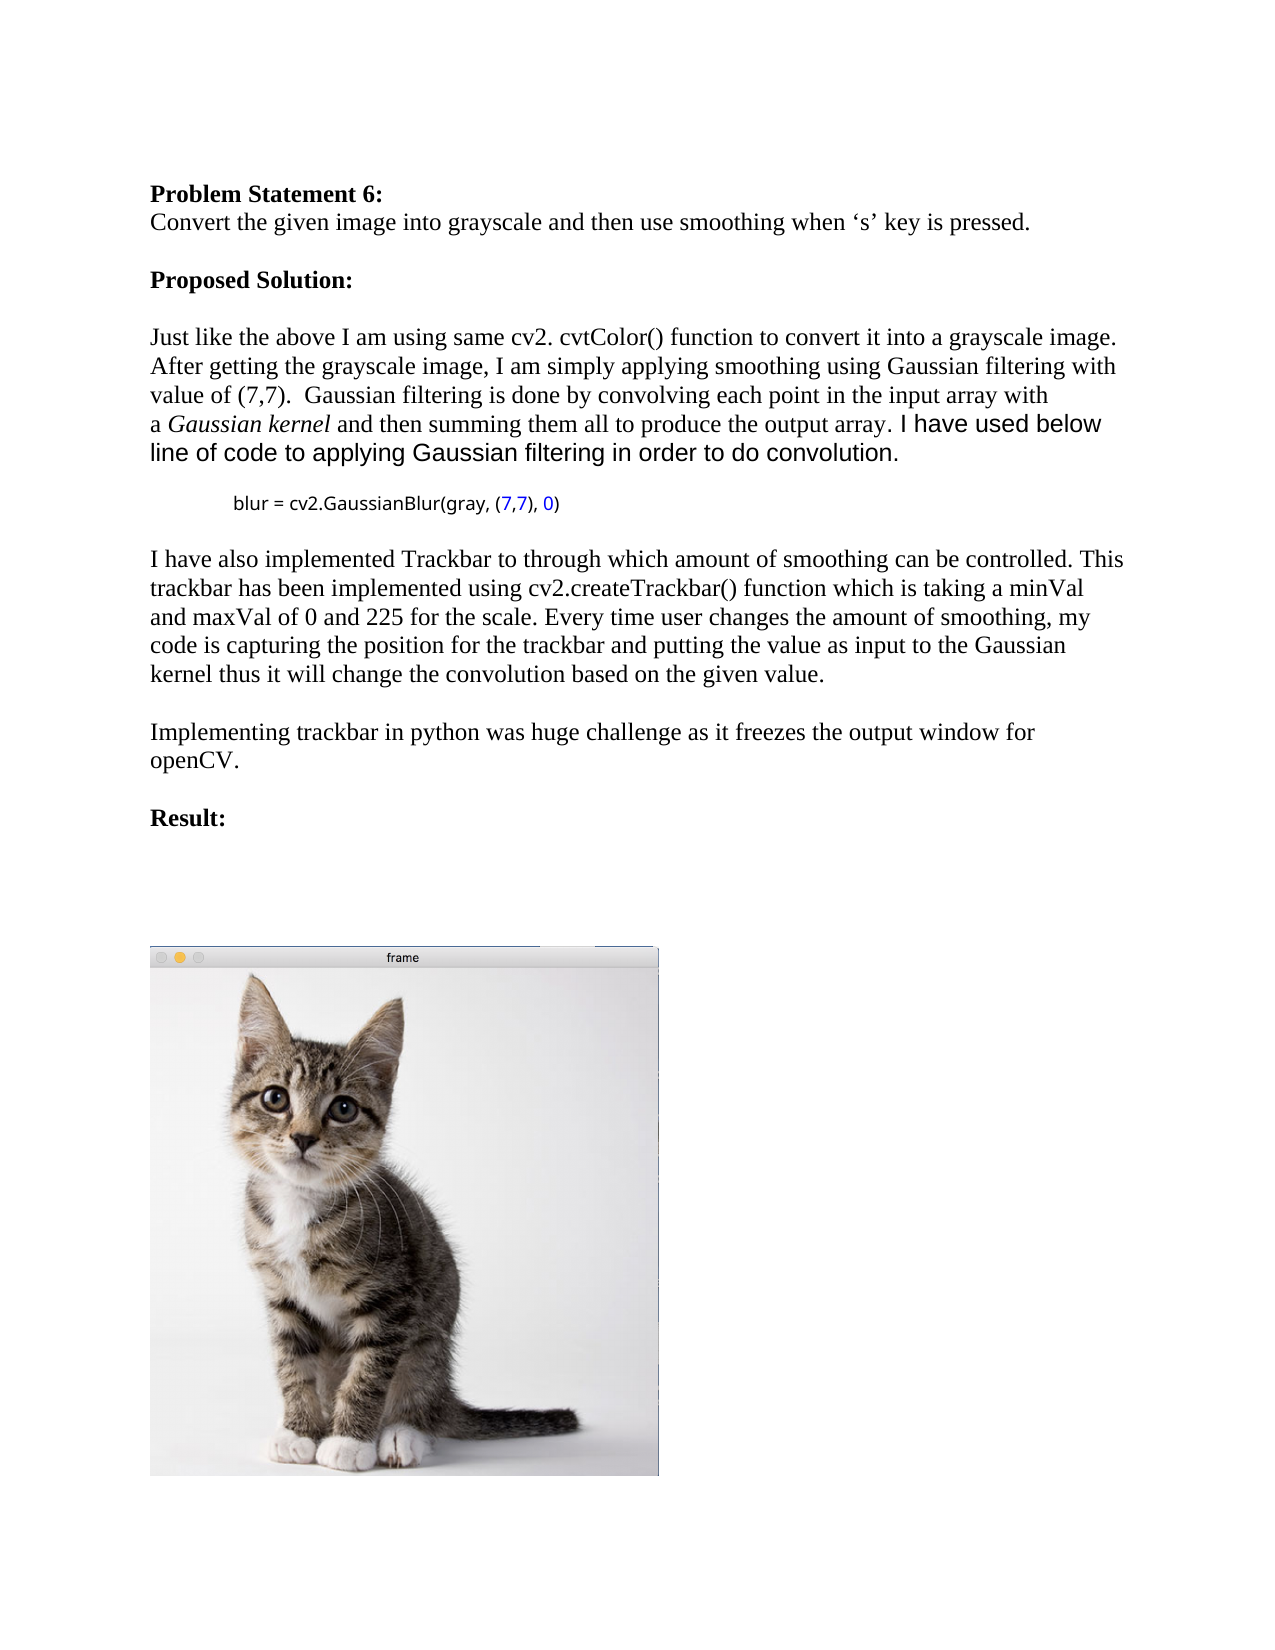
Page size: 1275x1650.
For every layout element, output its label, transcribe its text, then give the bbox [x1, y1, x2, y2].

text Convert the given image into grayscale and then use smoothing when ‘s’ key is pressed. [150, 207, 1125, 236]
picture [150, 946, 659, 1476]
text blur = cv2.GaussianBlur(gray, (7,7), 0) [150, 490, 1125, 516]
text I have also implemented Trackbar to through which amount of smoothing can be controlled. This trackbar has been implemented using cv2.createTrackbar() function which is taking a minVal and maxVal of 0 and 225 for the scale. Every time user changes the amount of smoothing, my code is capturing the position for the trackbar and putting the value as input to the Gaussian kernel thus it will change the convolution based on the given value. [150, 544, 1125, 688]
text Implementing trackbar in python was huge challenge as it freezes the output window for openCV. [150, 717, 1125, 774]
text Just like the above I am using same cv2. cvtColor() function to convert it into a grayscale image. After getting the grayscale image, I am simply applying smoothing using Gaussian filtering with value of (7,7). Gaussian filtering is done by convolving each point in the input array with a Gaussian kernel and then summing them all to produce the output array. I have used below line of code to applying Gaussian filtering in order to do convolution. [150, 322, 1125, 466]
text Problem Statement 6: [150, 179, 1125, 207]
text Result: [150, 803, 1125, 832]
text Proposed Solution: [150, 265, 1125, 294]
